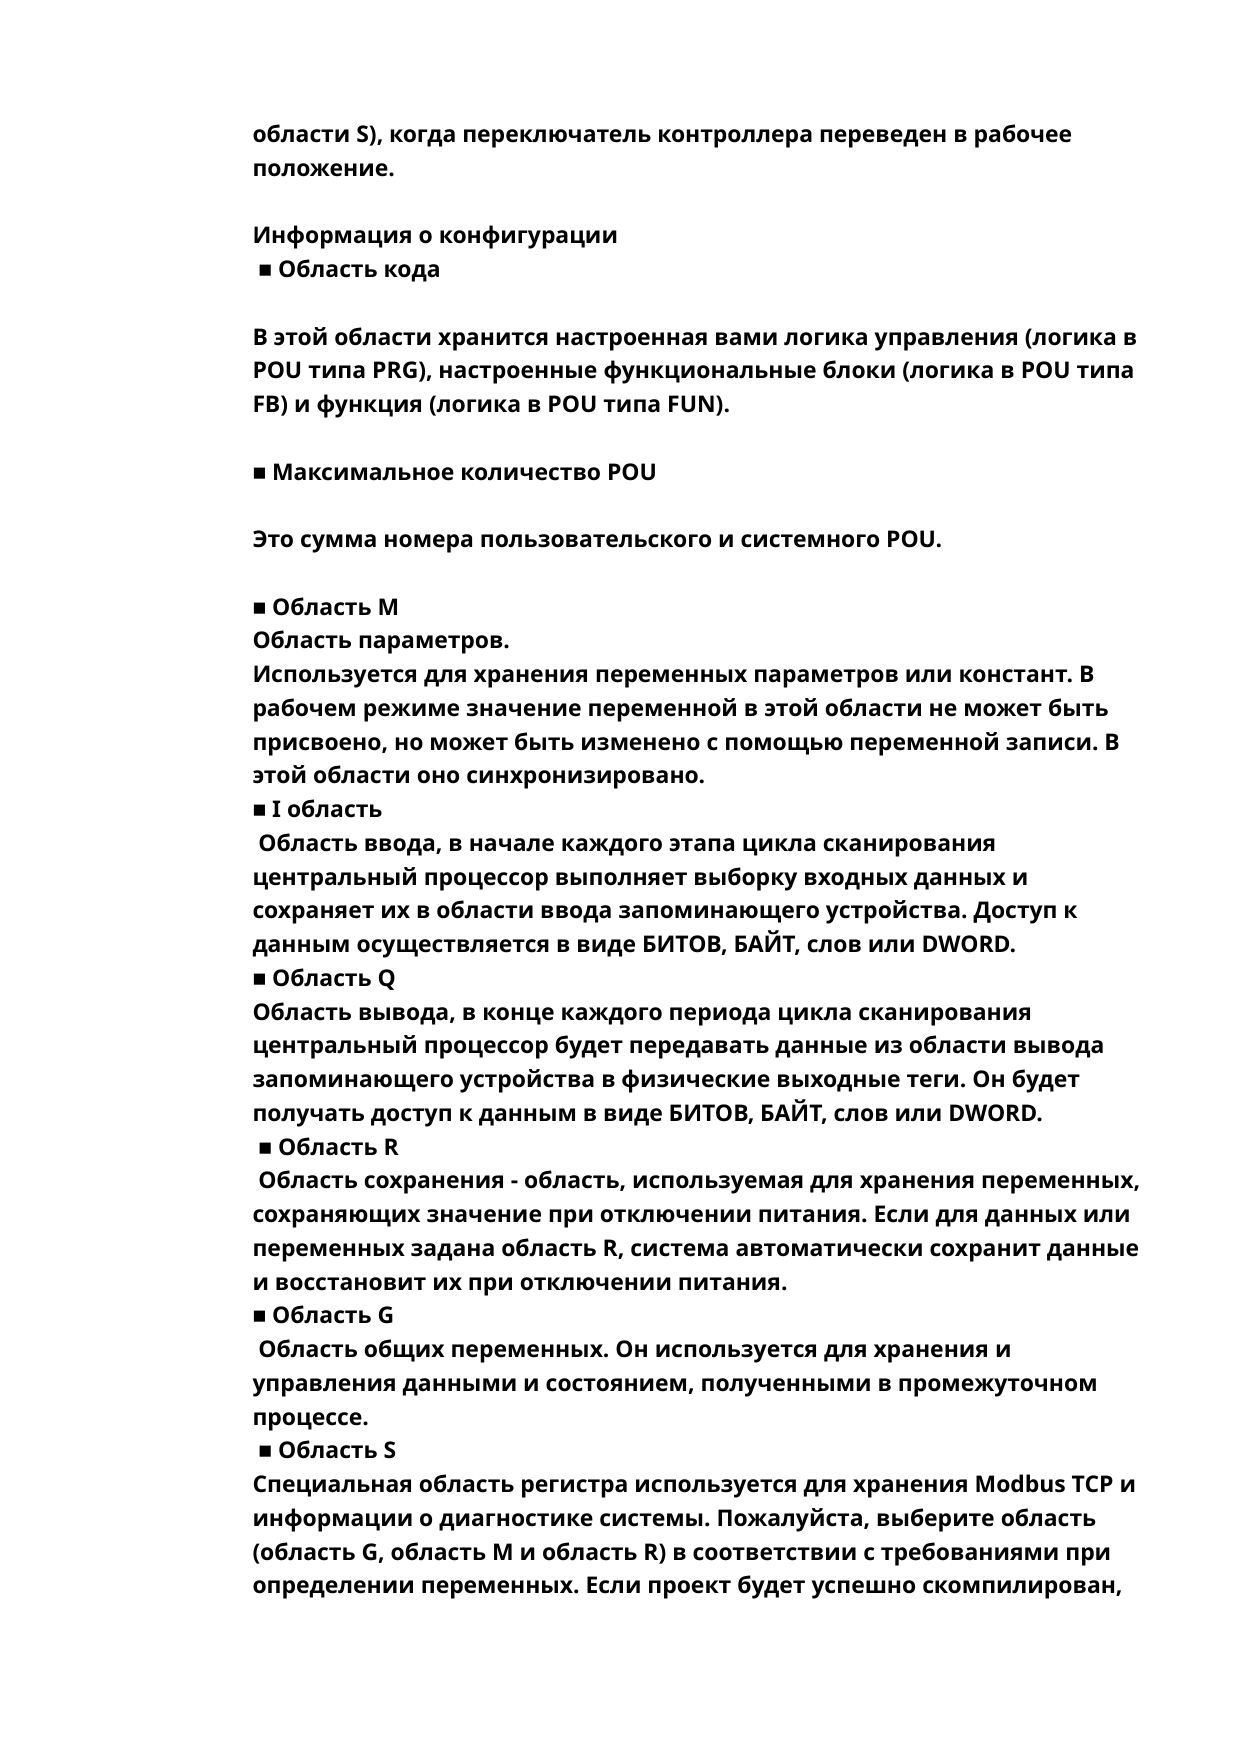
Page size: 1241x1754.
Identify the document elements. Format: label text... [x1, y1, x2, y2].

list ■ Максимальное количество POU [252, 456, 1152, 487]
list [252, 118, 1152, 183]
list ■ I область [252, 793, 1152, 824]
list ■ Область G [252, 1299, 1152, 1331]
list ■ Область S [252, 1434, 1152, 1466]
list ■ Область M [252, 591, 1152, 622]
list ■ Область Q [252, 962, 1152, 993]
list Область вывода, в конце каждого периода цикла сканирования центральный процессор будет передавать данные из области вывода запоминающего устройства в физические выходные теги. Он будет получать доступ к данным в виде БИТОВ, БАЙТ, слов или DWORD. [252, 996, 1152, 1128]
list Область сохранения - область, используемая для хранения переменных, сохраняющих значение при отключении питания. Если для данных или переменных задана область R, система автоматически сохранит данные и восстановит их при отключении питания. [252, 1164, 1152, 1297]
list ■ Область R [252, 1131, 1152, 1162]
list Информация о конфигурации [252, 219, 1152, 251]
list Используется для хранения переменных параметров или констант. В рабочем режиме значение переменной в этой области не может быть присвоено, но может быть изменено с помощью переменной записи. В этой области оно синхронизировано. [252, 658, 1152, 791]
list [252, 1468, 1152, 1601]
list В этой области хранится настроенная вами логика управления (логика в POU типа PRG), настроенные функциональные блоки (логика в POU типа FB) и функция (логика в POU типа FUN). [252, 321, 1152, 419]
list Это сумма номера пользовательского и системного POU. [252, 523, 1152, 554]
list ■ Область кода [252, 253, 1152, 284]
list Область параметров. [252, 624, 1152, 656]
list Область общих переменных. Он используется для хранения и управления данными и состоянием, полученными в промежуточном процессе. [252, 1333, 1152, 1432]
list Область ввода, в начале каждого этапа цикла сканирования центральный процессор выполняет выборку входных данных и сохраняет их в области ввода запоминающего устройства. Доступ к данным осуществляется в виде БИТОВ, БАЙТ, слов или DWORD. [252, 827, 1152, 959]
